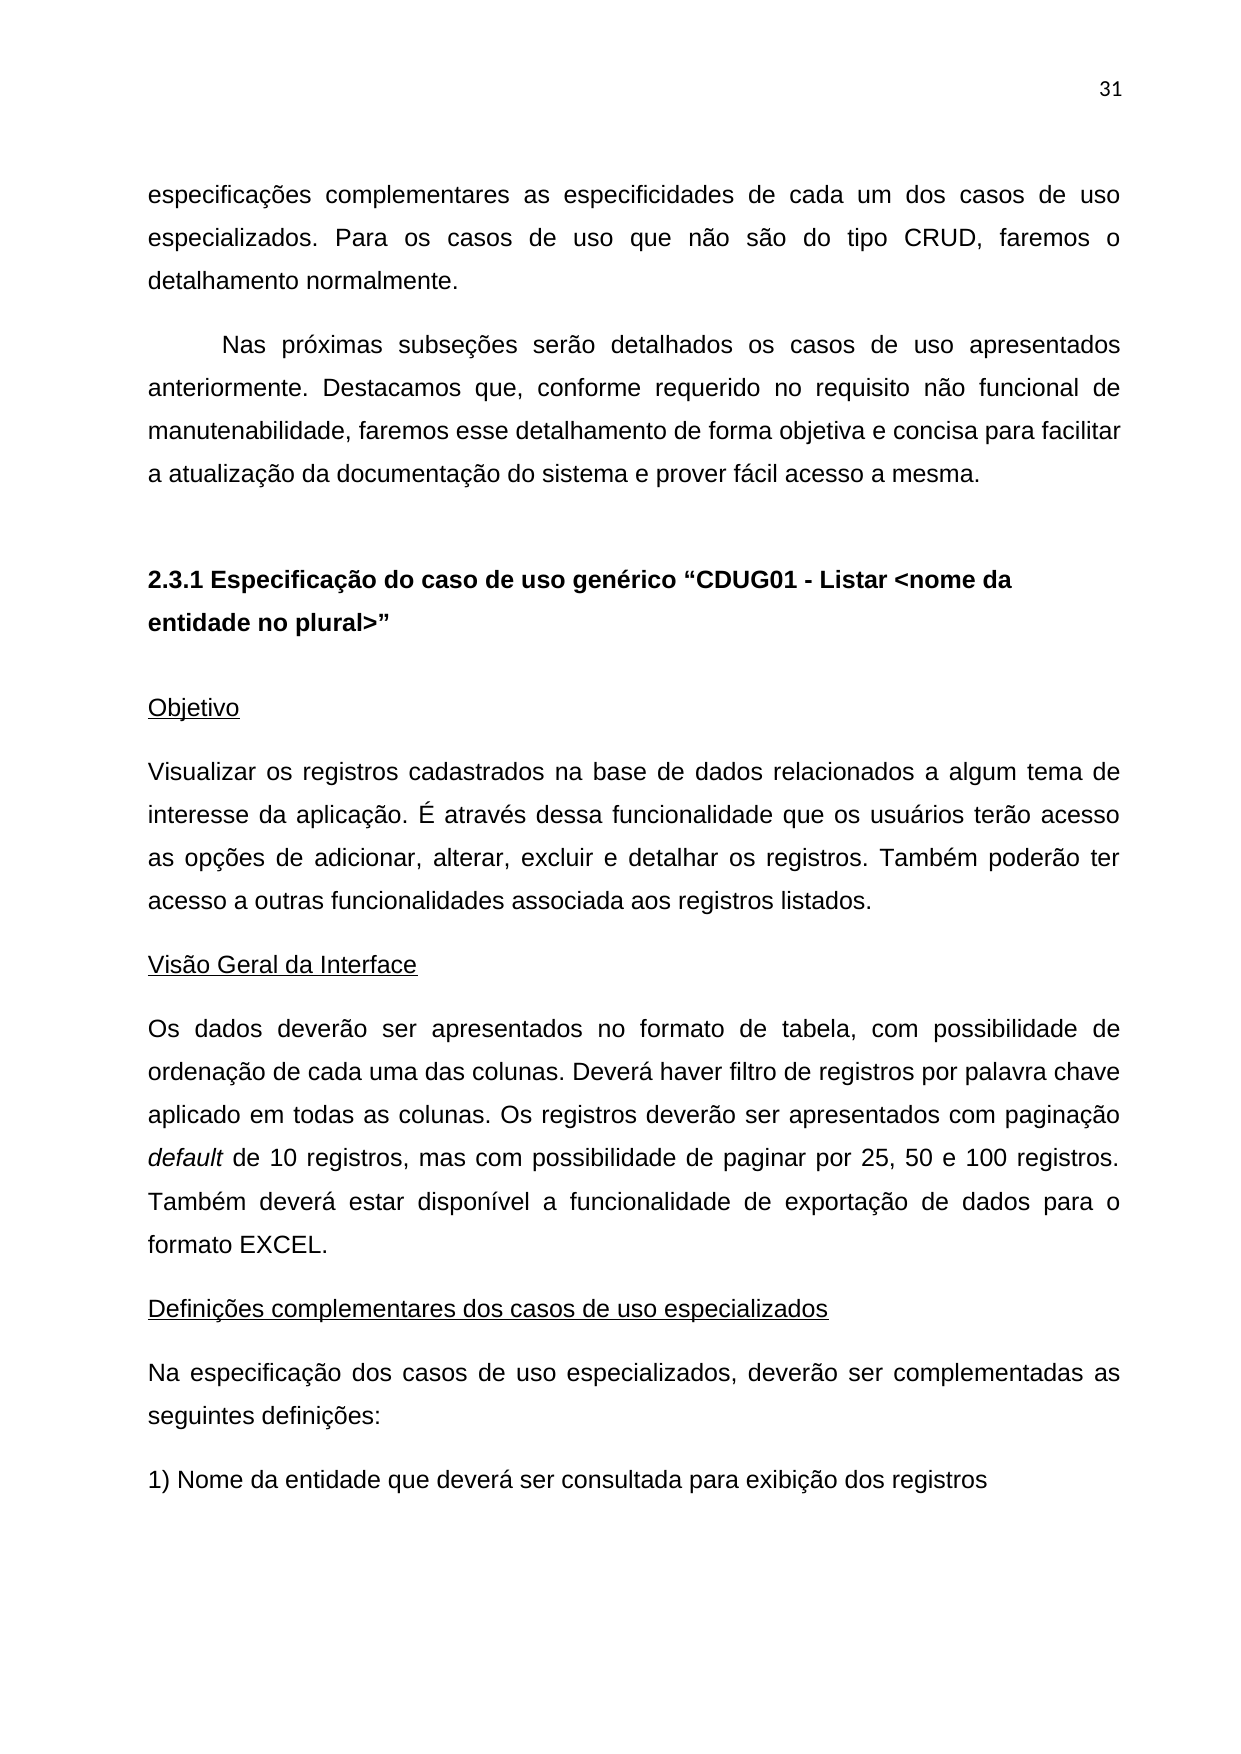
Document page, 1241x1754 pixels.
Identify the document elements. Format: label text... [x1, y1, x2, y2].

text 1) Nome da entidade que deverá ser consultada para exibição dos registros [148, 1464, 1122, 1493]
text Na especificação dos casos de uso especializados, deverão ser complementadas as seguintes definições: [148, 1357, 1122, 1429]
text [148, 179, 1122, 294]
text 2.3.1 Especificação do caso de uso genérico “CDUG01 - Listar <nome da entidade no plural>” [148, 565, 1122, 637]
text Visão Geral da Interface [148, 950, 1122, 979]
text Nas próximas subseções serão detalhados os casos de uso apresentados anteriormente. Destacamos que, conforme requerido no requisito não funcional de manutenabilidade, faremos esse detalhamento de forma objetiva e concisa para facilitar a atualização da documentação do sistema e prover fácil acesso a mesma. [148, 330, 1122, 488]
text Objetivo [148, 693, 1122, 721]
text Visualizar os registros cadastrados na base de dados relacionados a algum tema de interesse da aplicação. É através dessa funcionalidade que os usuários terão acesso as opções de adicionar, alterar, excluir e detalhar os registros. Também poderão ter acesso a outras funcionalidades associada aos registros listados. [148, 757, 1122, 915]
text Definições complementares dos casos de uso especializados [148, 1293, 1122, 1322]
text Os dados deverão ser apresentados no formato de tabela, com possibilidade de ordenação de cada uma das colunas. Deverá haver filtro de registros por palavra chave aplicado em todas as colunas. Os registros deverão ser apresentados com paginação default de 10 registros, mas com possibilidade de paginar por 25, 50 e 100 registros. Também deverá estar disponível a funcionalidade de exportação de dados para o formato EXCEL. [148, 1014, 1122, 1258]
